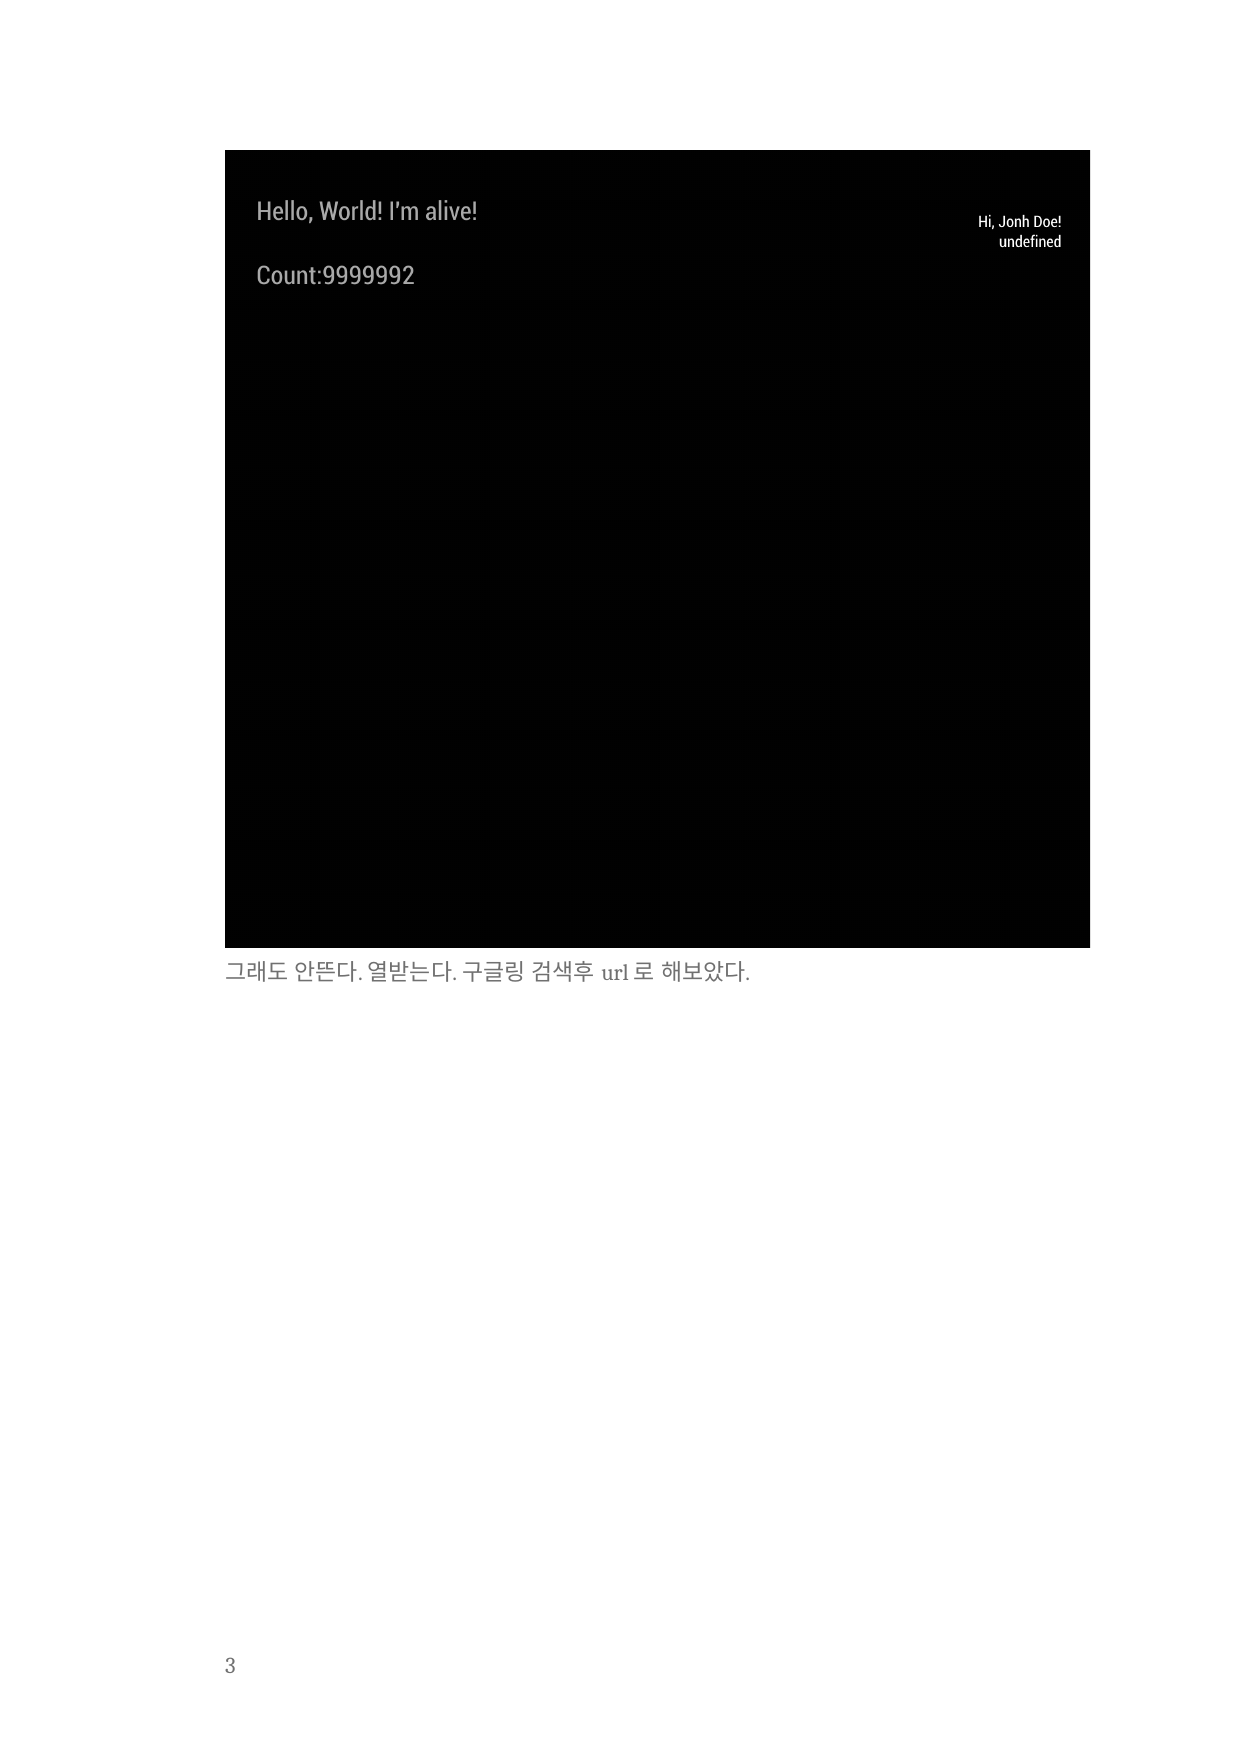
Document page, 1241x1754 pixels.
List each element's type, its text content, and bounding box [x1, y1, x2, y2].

text 그래도 안뜬다. 열받는다. 구글링 검색후 url로 해보았다. [225, 948, 1053, 987]
picture [225, 150, 1091, 948]
